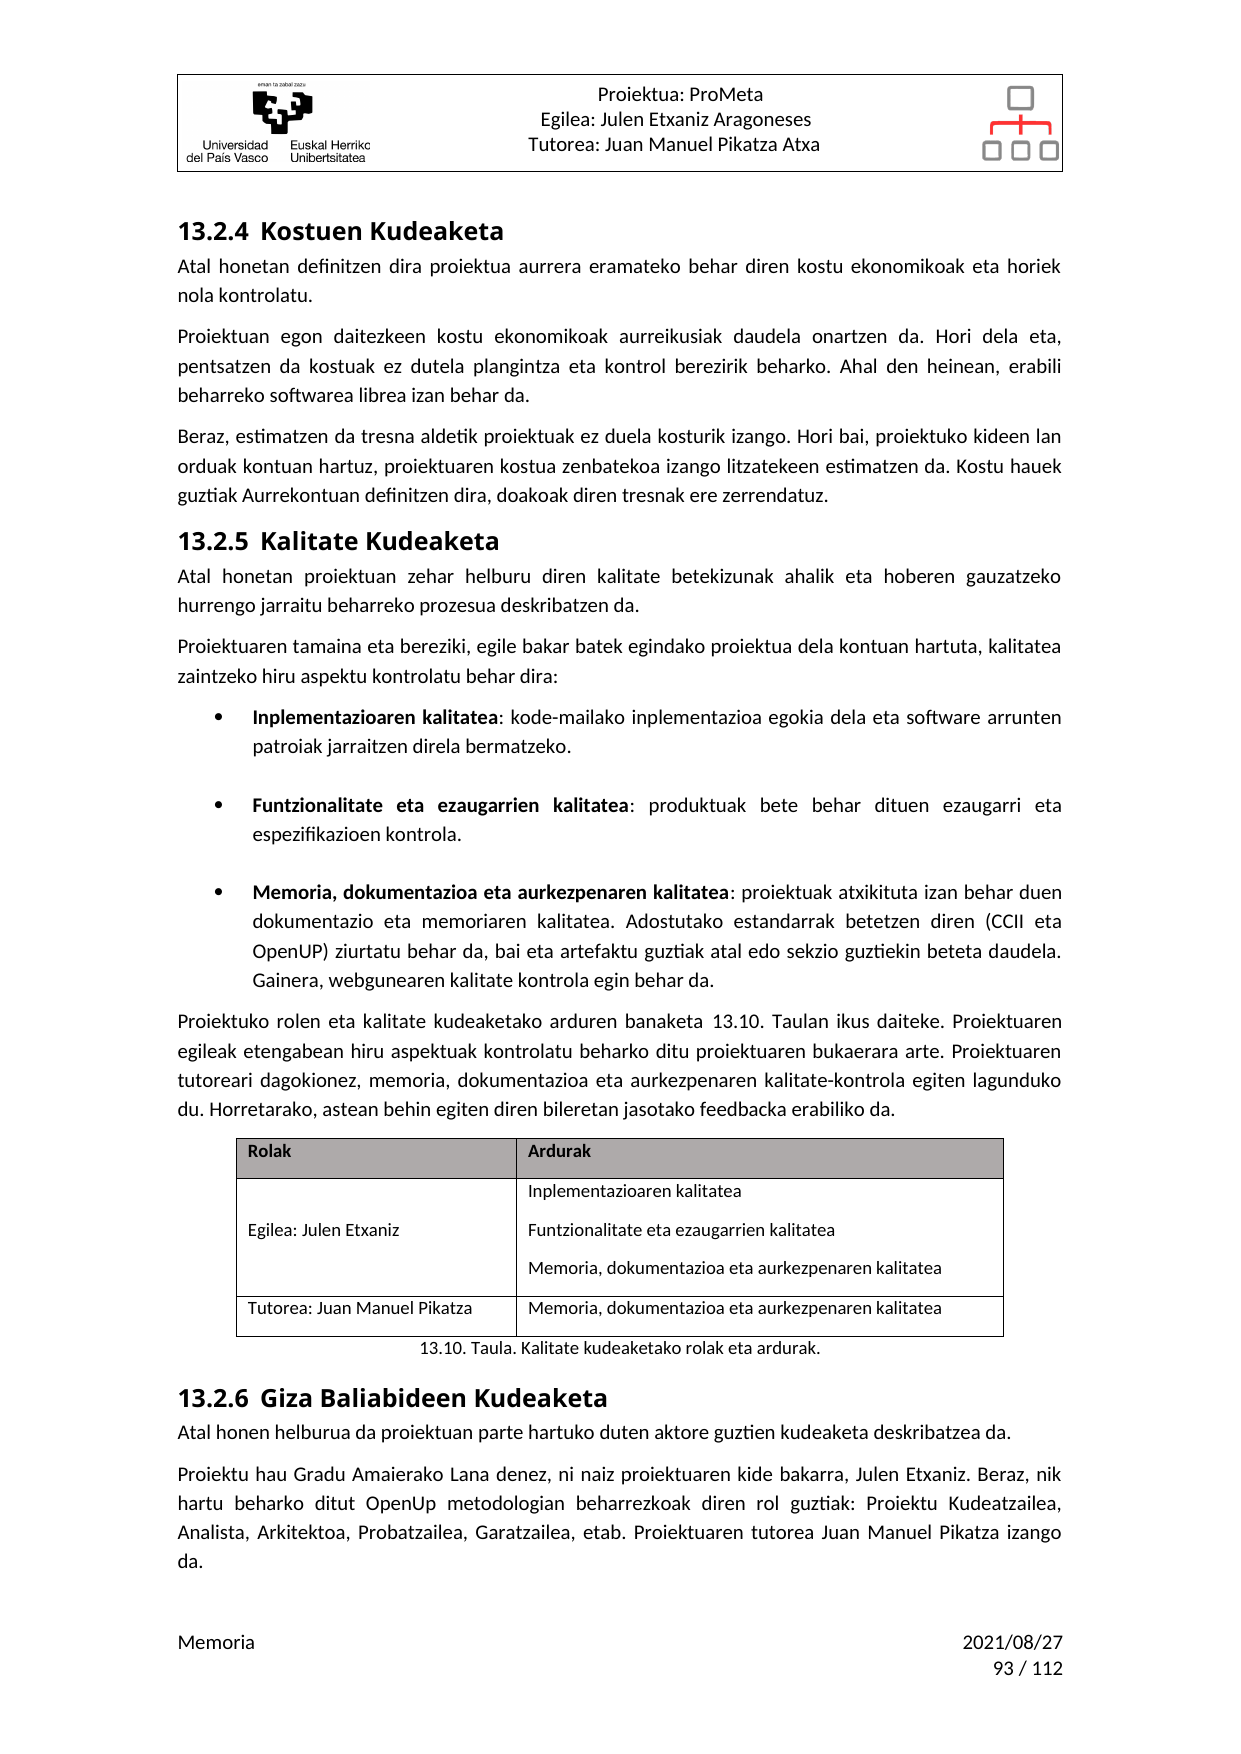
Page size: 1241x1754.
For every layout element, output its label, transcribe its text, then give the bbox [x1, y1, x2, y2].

table_cell Memoria, dokumentazioa eta aurkezpenaren kalitatea [517, 1297, 1003, 1336]
list Funtzionalitate eta ezaugarrien kalitatea: produktuak bete behar dituen ezaugarri eta espezifikazioen kontrola. [215, 792, 1063, 847]
text Atal honen helburua da proiektuan parte hartuko duten aktore guztien kudeaketa deskribatzea da. [177, 1419, 1063, 1445]
picture [978, 80, 1060, 162]
subtitle Kalitate Kudeaketa [177, 524, 1063, 558]
table_cell Tutorea: Juan Manuel Pikatza [237, 1297, 516, 1336]
text Proiektuan egon daitezkeen kostu ekonomikoak aurreikusiak daudela onartzen da. Hori dela eta, pentsatzen da kostuak ez dutela plangintza eta kontrol berezirik beharko. Ahal den heinean, erabili beharreko softwarea librea izan behar da. [177, 324, 1063, 407]
text Atal honetan proiektuan zehar helburu diren kalitate betekizunak ahalik eta hoberen gauzatzeko hurrengo jarraitu beharreko prozesua deskribatzen da. [177, 563, 1063, 617]
table_header Rolak [237, 1139, 516, 1178]
table_cell Egilea: Julen Etxaniz [237, 1179, 516, 1296]
table_header Ardurak [517, 1139, 1003, 1178]
picture [182, 81, 370, 162]
text Atal honetan definitzen dira proiektua aurrera eramateko behar diren kostu ekonomikoak eta horiek nola kontrolatu. [177, 253, 1063, 307]
list Inplementazioaren kalitatea: kode-mailako inplementazioa egokia dela eta software arrunten patroiak jarraitzen direla bermatzeko. [215, 704, 1063, 759]
list Memoria, dokumentazioa eta aurkezpenaren kalitatea: proiektuak atxikituta izan behar duen dokumentazio eta memoriaren kalitatea. Adostutako estandarrak betetzen diren (CCII eta OpenUP) ziurtatu behar da, bai eta artefaktu guztiak atal edo sekzio guztiekin beteta daudela. Gainera, webgunearen kalitate kontrola egin behar da. [215, 879, 1063, 992]
subtitle Kostuen Kudeaketa [177, 214, 1063, 248]
text Beraz, estimatzen da tresna aldetik proiektuak ez duela kosturik izango. Hori bai, proiektuko kideen lan orduak kontuan hartuz, proiektuaren kostua zenbatekoa izango litzatekeen estimatzen da. Kostu hauek guztiak Aurrekontuan definitzen dira, doakoak diren tresnak ere zerrendatuz. [177, 424, 1063, 507]
text Proiektuaren tamaina eta bereziki, egile bakar batek egindako proiektua dela kontuan hartuta, kalitatea zaintzeko hiru aspektu kontrolatu behar dira: [177, 634, 1063, 688]
text Proiektu hau Gradu Amaierako Lana denez, ni naiz proiektuaren kide bakarra, Julen Etxaniz. Beraz, nik hartu beharko ditut OpenUp metodologian beharrezkoak diren rol guztiak: Proiektu Kudeatzailea, Analista, Arkitektoa, Probatzailea, Garatzailea, etab. Proiektuaren tutorea Juan Manuel Pikatza izango da. [177, 1461, 1063, 1574]
subtitle Giza Baliabideen Kudeaketa [177, 1380, 1063, 1414]
table_cell Inplementazioaren kalitatea Funtzionalitate eta ezaugarrien kalitatea Memoria, dokumentazioa eta aurkezpenaren kalitatea [517, 1179, 1003, 1296]
